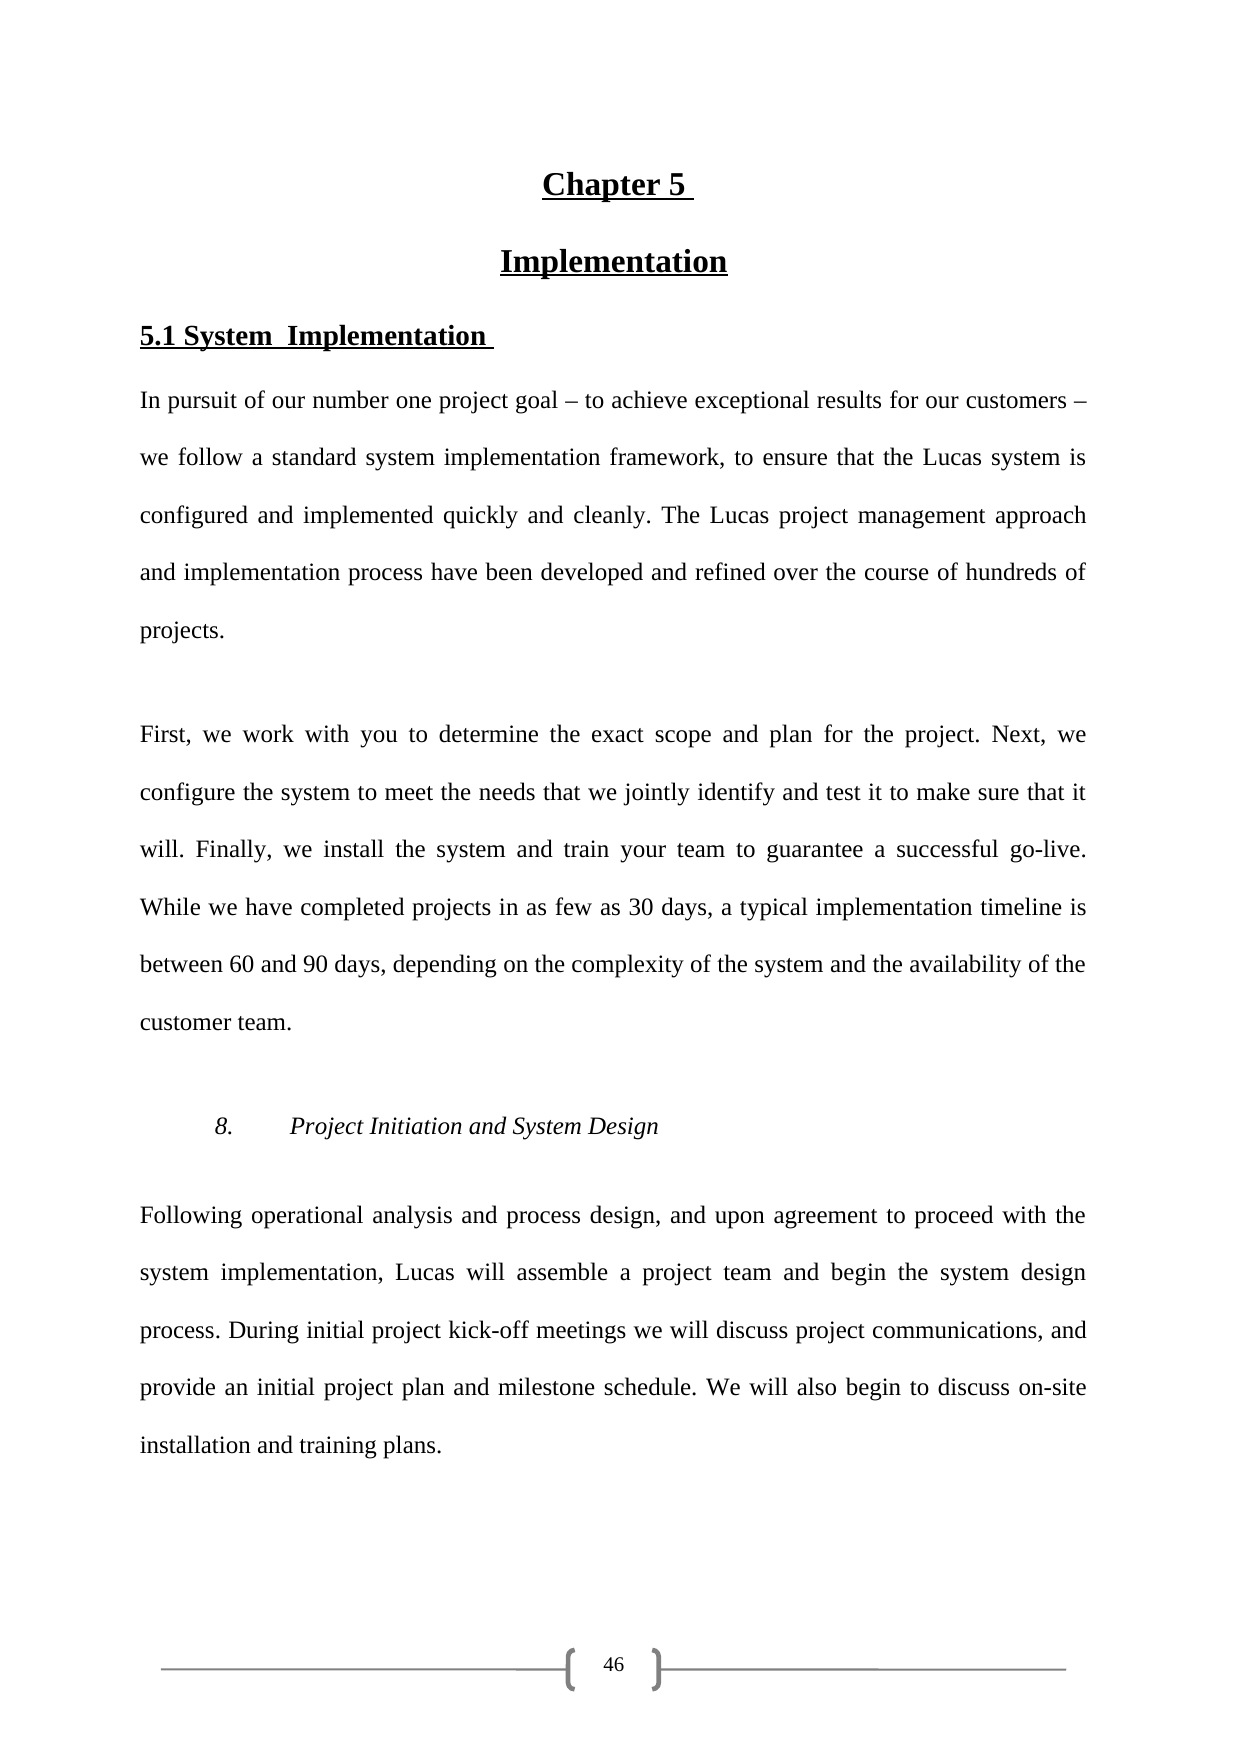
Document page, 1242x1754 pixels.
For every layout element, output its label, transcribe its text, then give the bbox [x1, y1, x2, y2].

subtitle Project Initiation and System Design [214, 1111, 1087, 1140]
text Implementation [139, 241, 1087, 279]
text Chapter 5 [139, 164, 1087, 203]
text First, we work with you to determine the exact scope and plan for the project. Next, we configure the system to meet the needs that we jointly identify and test it to make sure that it will. Finally, we install the system and train your team to guarantee a successful go-live. While we have completed projects in as few as 30 days, a typical implementation timeline is between 60 and 90 days, depending on the complexity of the system and the availability of the customer team. [139, 719, 1087, 1036]
text Following operational analysis and process design, and upon agreement to proceed with the system implementation, Lucas will assemble a project team and begin the system design process. During initial project kick-off meetings we will discuss project communications, and provide an initial project plan and milestone schedule. We will also begin to discuss on-site installation and training plans. [139, 1200, 1087, 1459]
text 5.1 System Implementation [139, 318, 1087, 351]
text In pursuit of our number one project goal – to achieve exceptional results for our customers – we follow a standard system implementation framework, to ensure that the Lucas system is configured and implemented quickly and cleanly. The Lucas project management approach and implementation process have been developed and refined over the course of hundreds of projects. [139, 385, 1087, 644]
